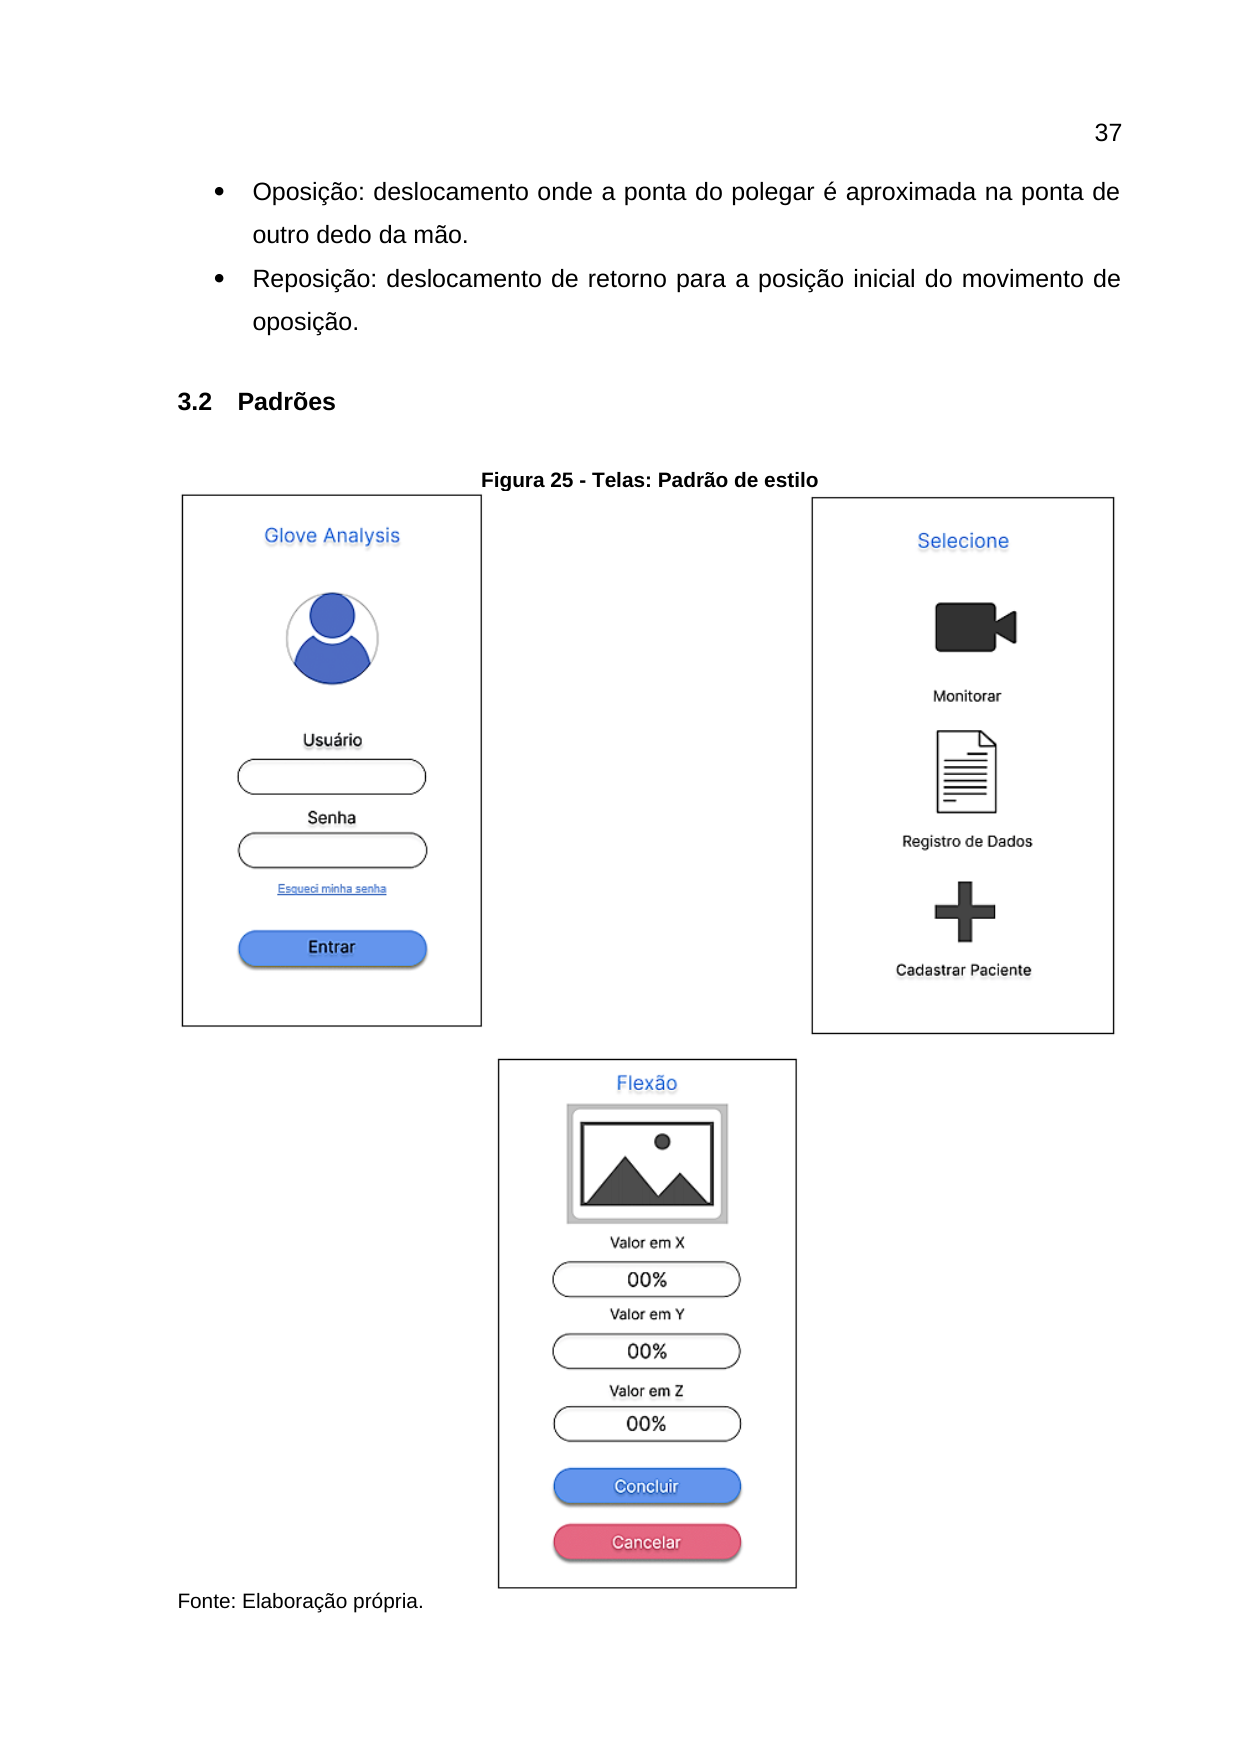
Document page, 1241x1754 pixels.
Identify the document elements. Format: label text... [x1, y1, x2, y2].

text Fonte: Elaboração própria. [177, 1589, 1122, 1613]
picture [177, 491, 1123, 1589]
list Oposição: deslocamento onde a ponta do polegar é aproximada na ponta de outro dedo da mão. [215, 177, 1122, 249]
text Figura 25 - Telas: Padrão de estilo [177, 468, 1122, 491]
subtitle Padrões [177, 387, 1122, 416]
list Reposição: deslocamento de retorno para a posição inicial do movimento de oposição. [215, 263, 1122, 336]
